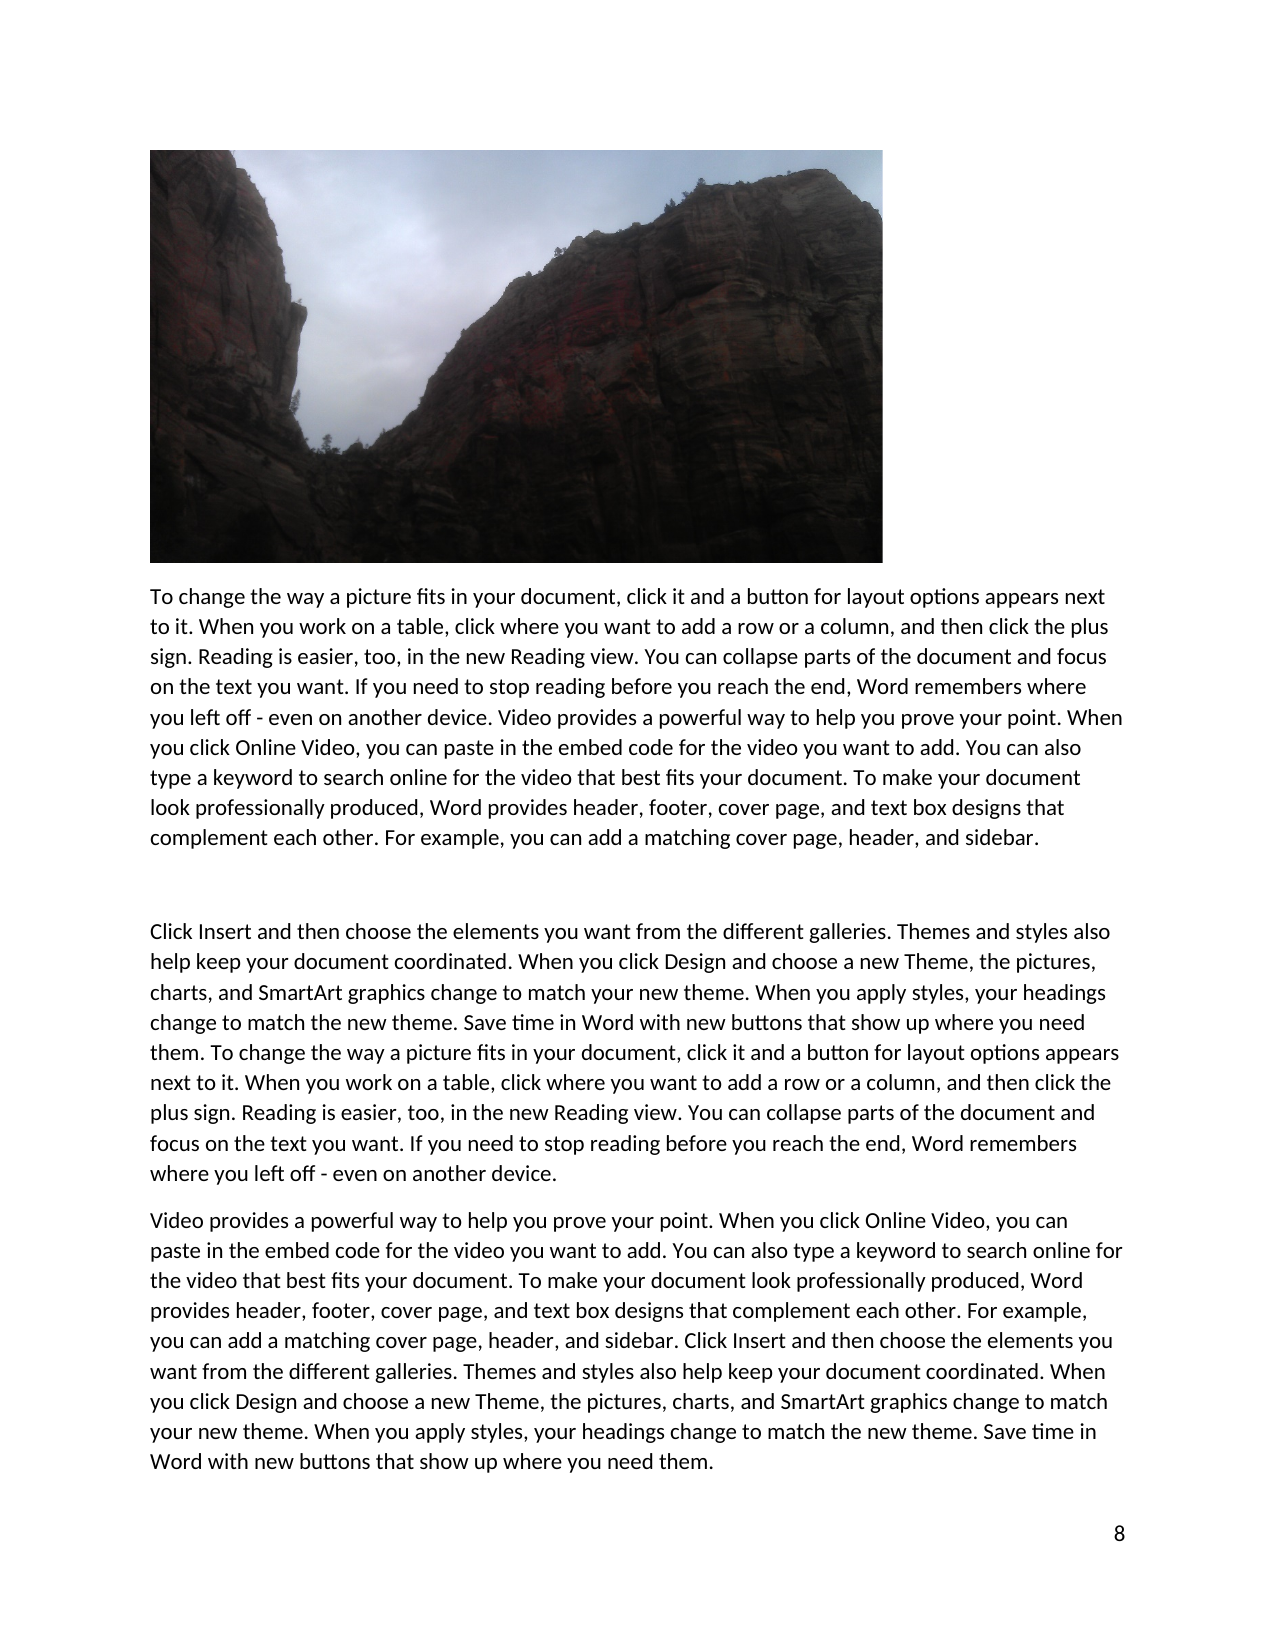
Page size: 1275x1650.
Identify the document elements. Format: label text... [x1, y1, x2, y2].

text To change the way a picture fits in your document, click it and a button for layout options appears next to it. When you work on a table, click where you want to add a row or a column, and then click the plus sign. Reading is easier, too, in the new Reading view. You can collapse parts of the document and focus on the text you want. If you need to stop reading before you reach the end, Word remembers where you left off - even on another device. Video provides a powerful way to help you prove your point. When you click Online Video, you can paste in the embed code for the video you want to add. You can also type a keyword to search online for the video that best fits your document. To make your document look professionally produced, Word provides header, footer, cover page, and text box designs that complement each other. For example, you can add a matching cover page, header, and sidebar. [150, 582, 1125, 851]
text Video provides a powerful way to help you prove your point. When you click Online Video, you can paste in the embed code for the video you want to add. You can also type a keyword to search online for the video that best fits your document. To make your document look professionally produced, Word provides header, footer, cover page, and text box designs that complement each other. For example, you can add a matching cover page, header, and sidebar. Click Insert and then choose the elements you want from the different galleries. Themes and styles also help keep your document coordinated. When you click Design and choose a new Theme, the pictures, charts, and SmartArt graphics change to match your new theme. When you apply styles, your headings change to match the new theme. Save time in Word with new buttons that show up where you need them. [150, 1206, 1125, 1475]
picture [150, 150, 883, 563]
